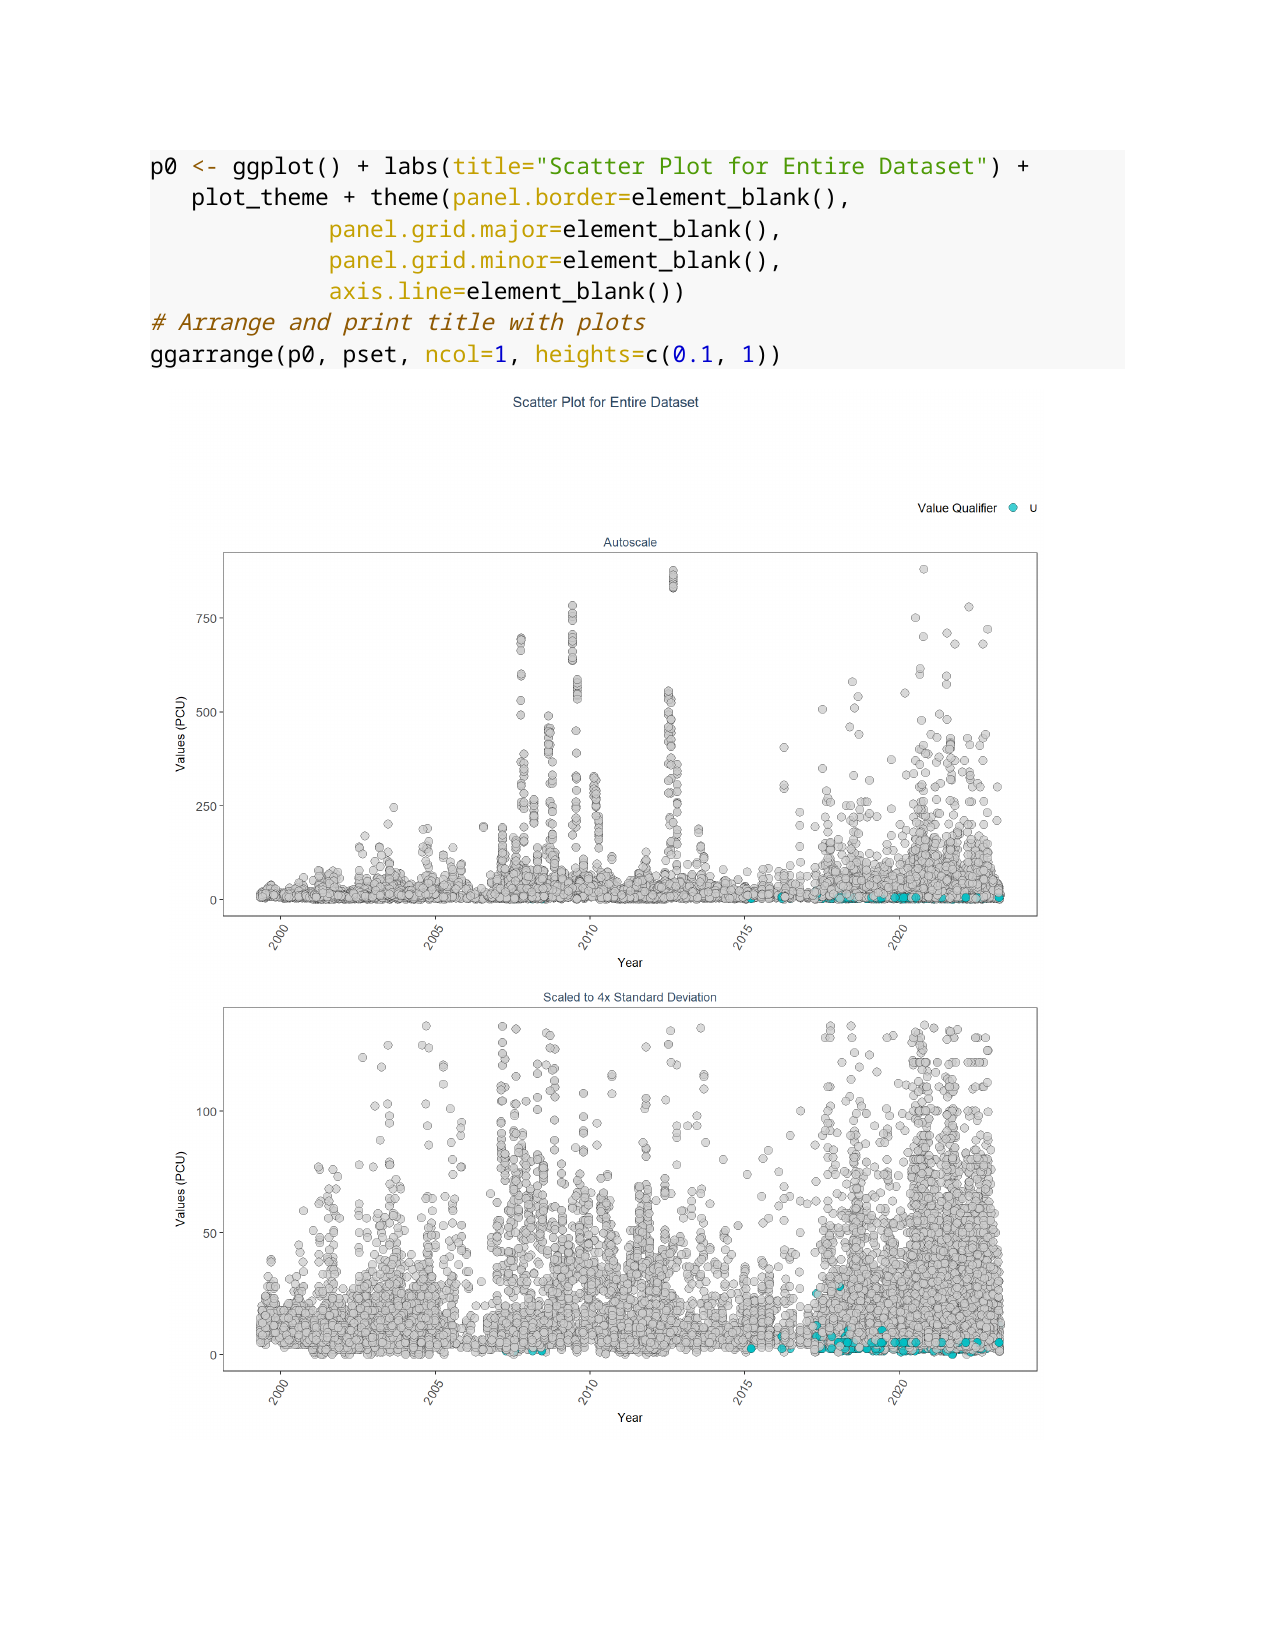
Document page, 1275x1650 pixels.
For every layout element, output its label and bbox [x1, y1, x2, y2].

text [150, 150, 1125, 369]
picture [168, 389, 1044, 1440]
